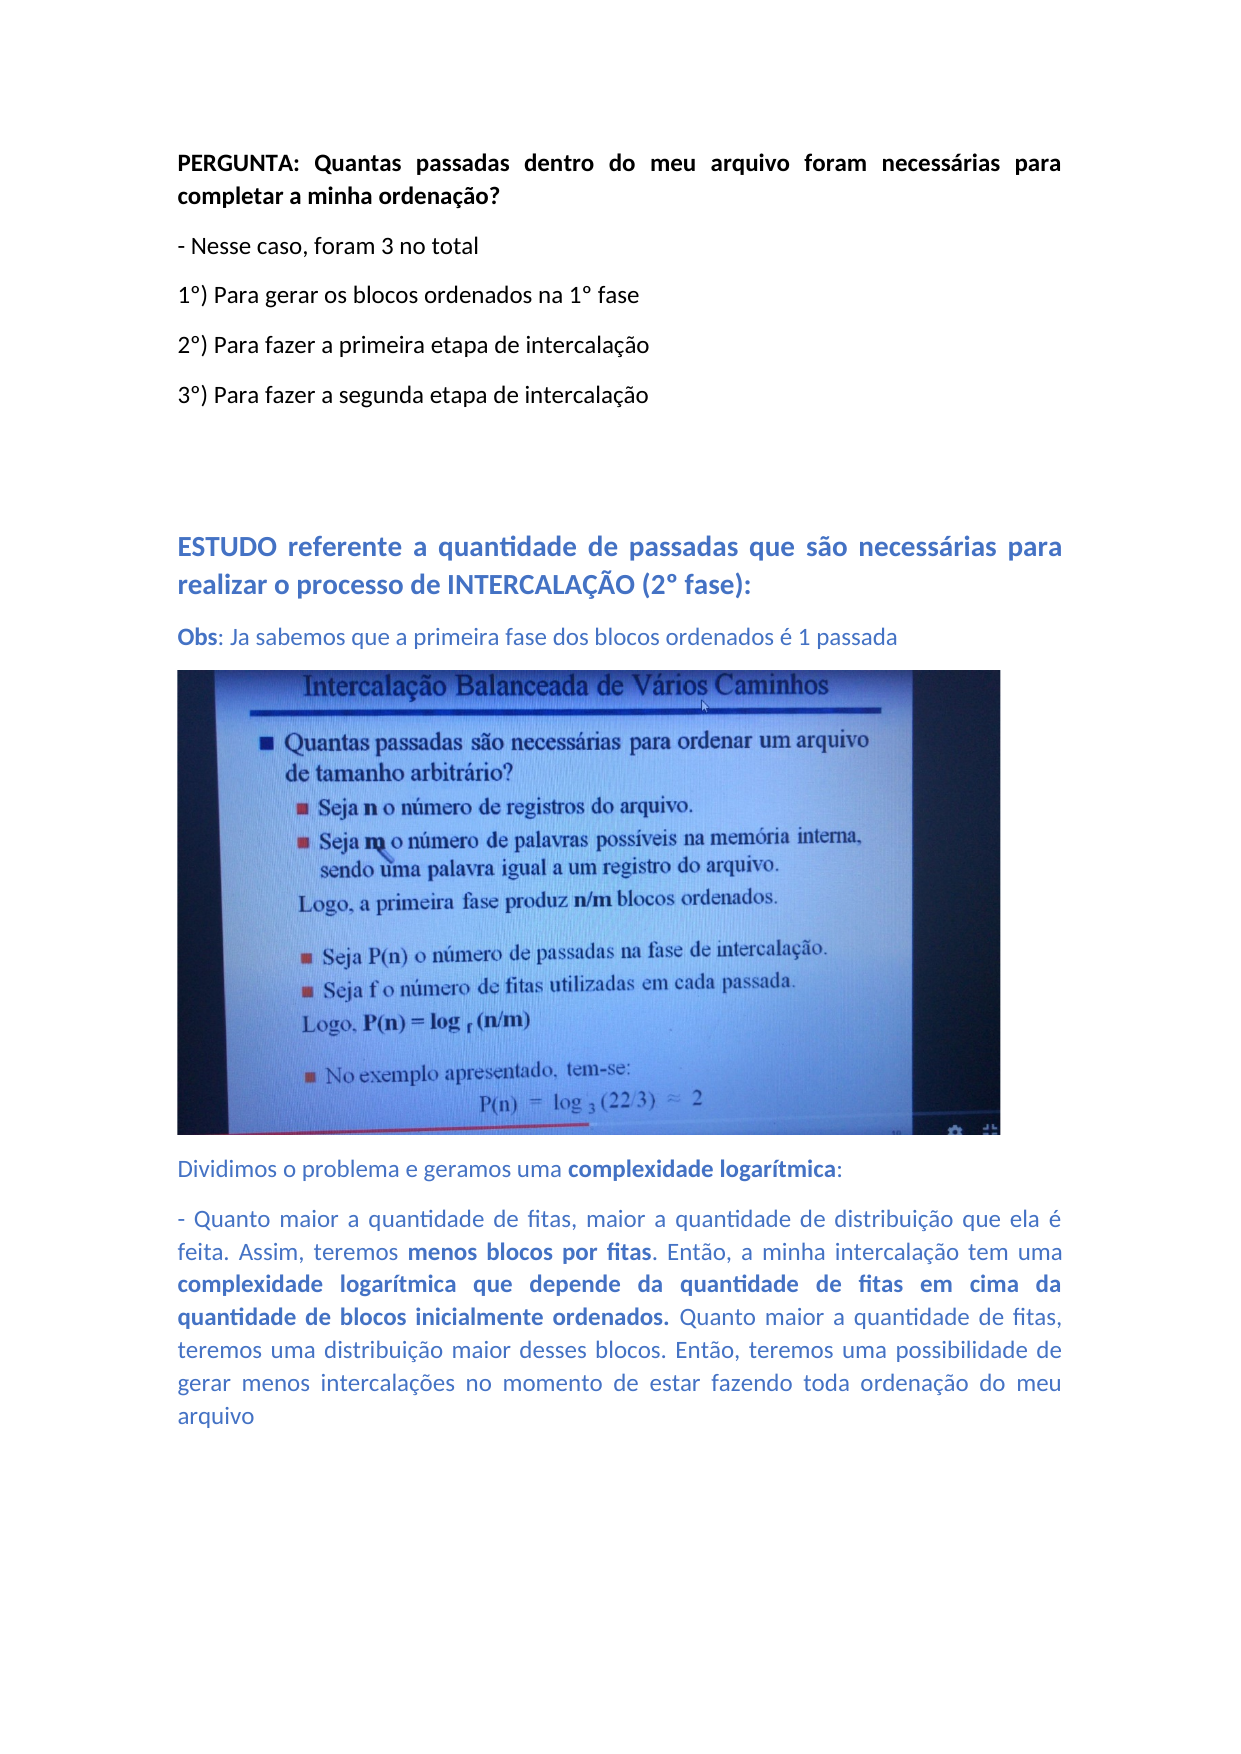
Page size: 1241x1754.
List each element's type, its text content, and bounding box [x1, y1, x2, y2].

text 3º) Para fazer a segunda etapa de intercalação [177, 379, 1063, 409]
text PERGUNTA: Quantas passadas dentro do meu arquivo foram necessárias para completar a minha ordenação? [177, 148, 1063, 211]
text - Nesse caso, foram 3 no total [177, 230, 1063, 261]
picture [177, 670, 1001, 1135]
text - Quanto maior a quantidade de fitas, maior a quantidade de distribuição que ela é feita. Assim, teremos menos blocos por fitas. Então, a minha intercalação tem uma complexidade logarítmica que depende da quantidade de fitas em cima da quantidade de blocos inicialmente ordenados. Quanto maior a quantidade de fitas, teremos uma distribuição maior desses blocos. Então, teremos uma possibilidade de gerar menos intercalações no momento de estar fazendo toda ordenação do meu arquivo [177, 1203, 1063, 1431]
text Obs: Ja sabemos que a primeira fase dos blocos ordenados é 1 passada [177, 621, 1063, 652]
text ESTUDO referente a quantidade de passadas que são necessárias para realizar o processo de INTERCALAÇÃO (2º fase): [177, 528, 1063, 602]
text Dividimos o problema e geramos uma complexidade logarítmica: [177, 1153, 1063, 1184]
text 2º) Para fazer a primeira etapa de intercalação [177, 329, 1063, 360]
text 1º) Para gerar os blocos ordenados na 1º fase [177, 280, 1063, 310]
